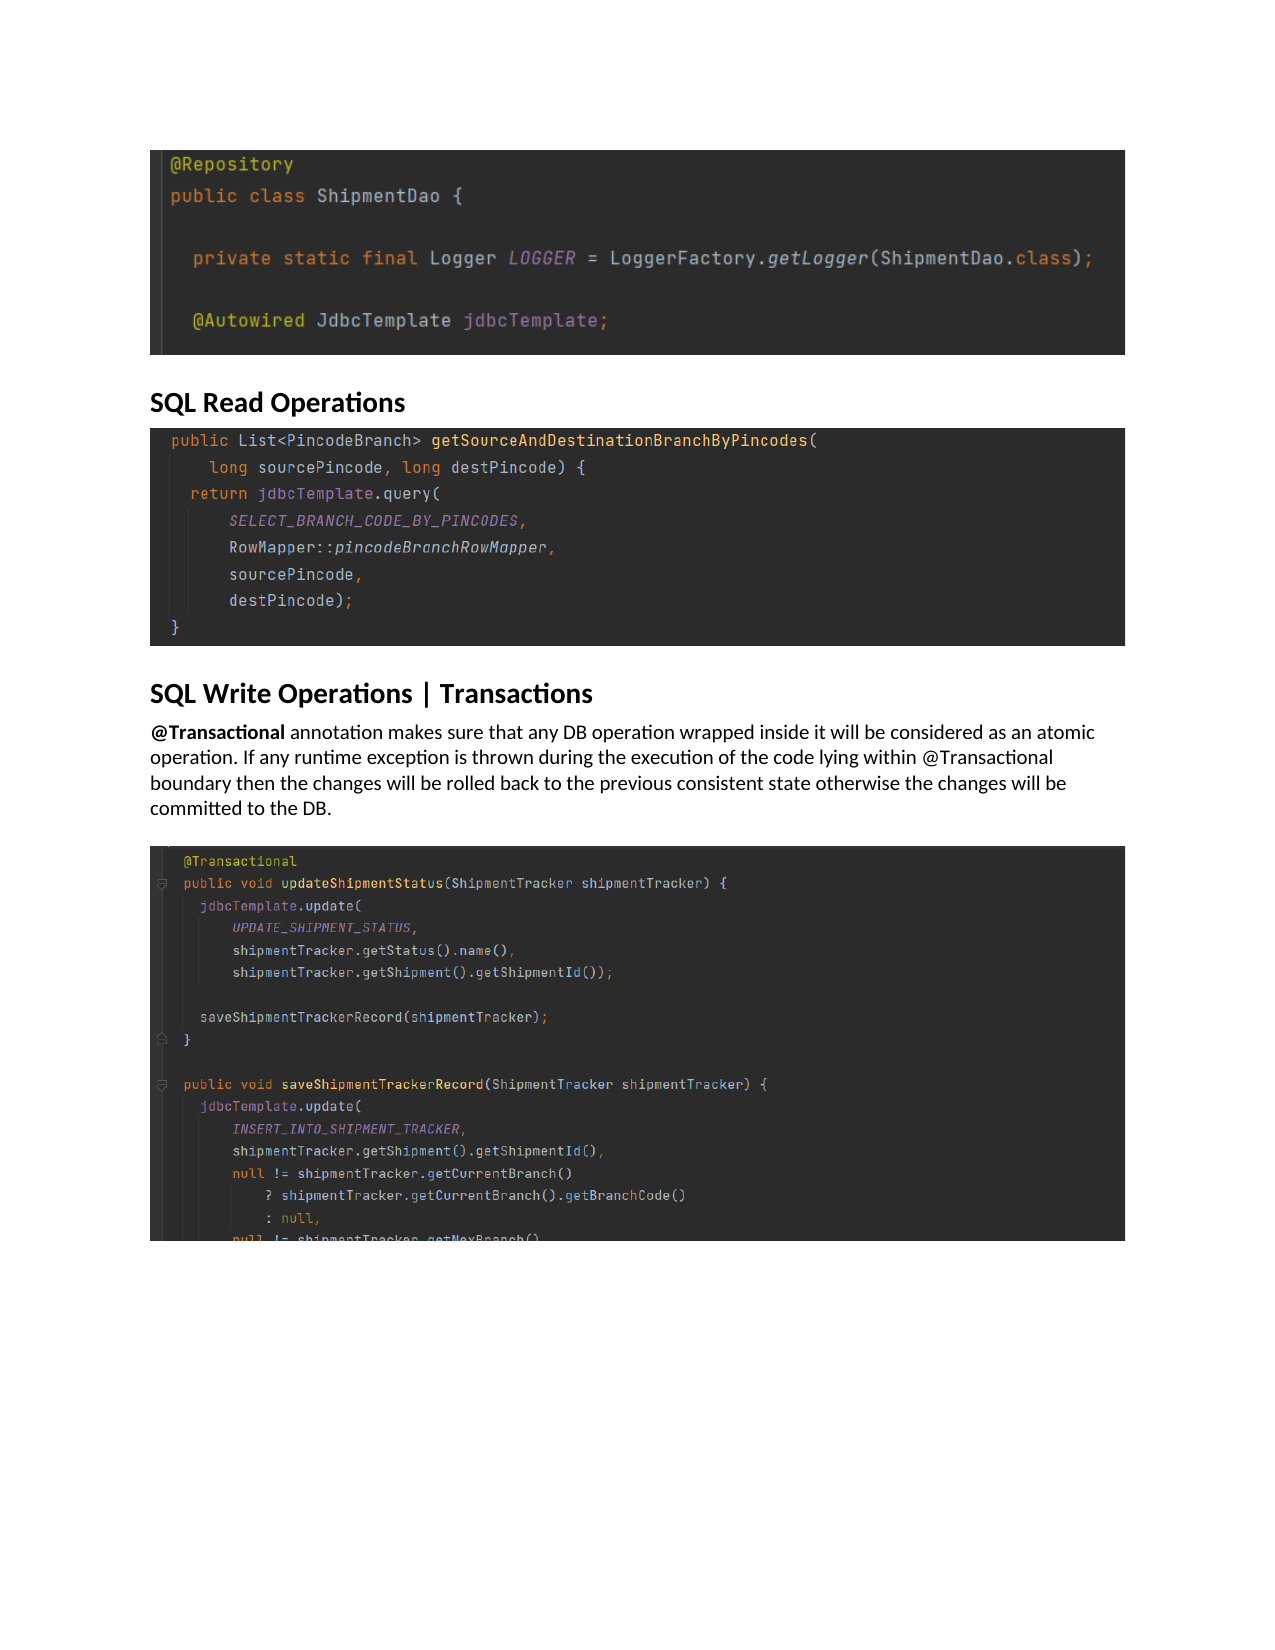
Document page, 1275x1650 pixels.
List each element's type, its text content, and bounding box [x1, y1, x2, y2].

picture [150, 846, 1125, 1241]
picture [150, 150, 1125, 355]
picture [150, 428, 1125, 646]
text @Transactional annotation makes sure that any DB operation wrapped inside it will be considered as an atomic operation. If any runtime exception is thrown during the execution of the code lying within @Transactional boundary then the changes will be rolled back to the previous consistent state otherwise the changes will be committed to the DB. [150, 719, 1125, 821]
subtitle SQL Read Operations [150, 384, 1125, 420]
subtitle SQL Write Operations | Transactions [150, 675, 1125, 711]
